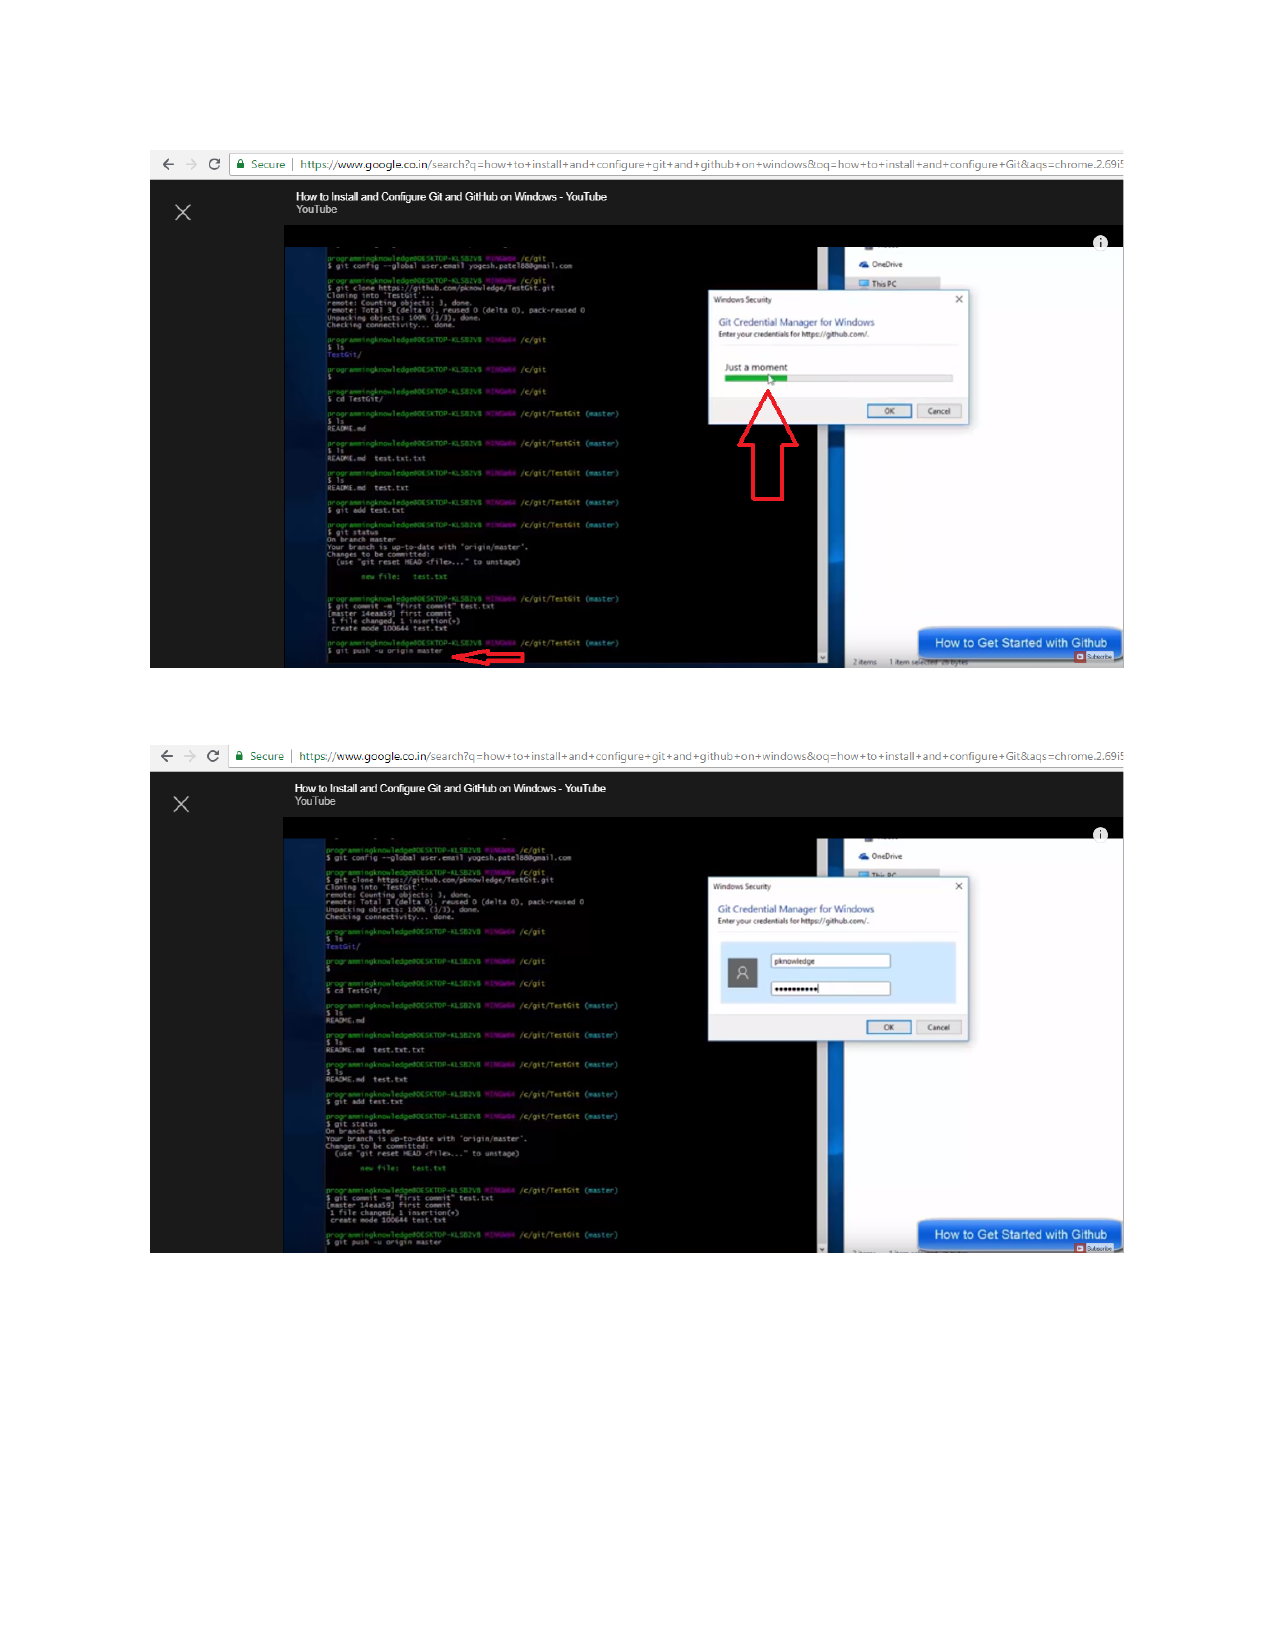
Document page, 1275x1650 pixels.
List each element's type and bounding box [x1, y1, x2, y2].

picture [150, 150, 1124, 668]
picture [150, 745, 1124, 1253]
